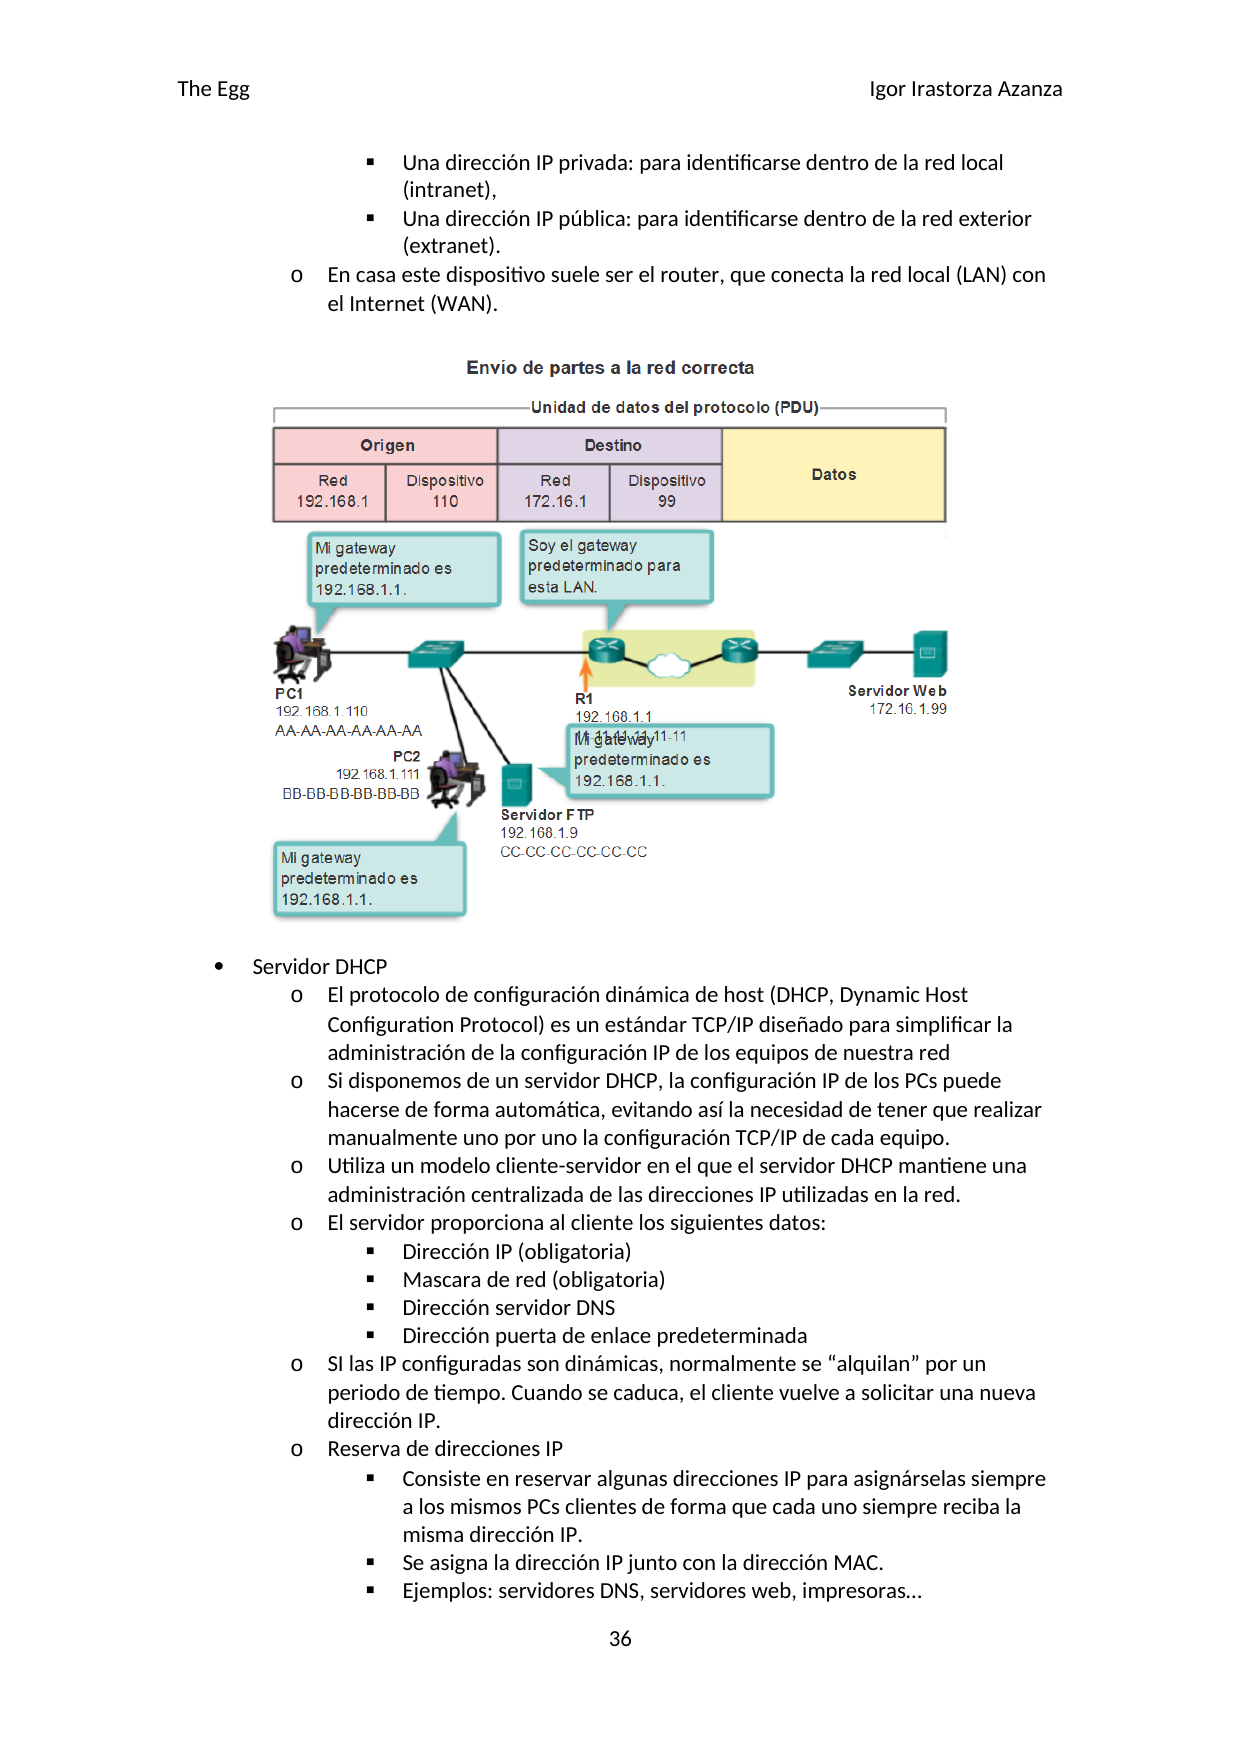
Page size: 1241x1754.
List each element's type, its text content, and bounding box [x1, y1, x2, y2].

list Una dirección IP privada: para identificarse dentro de la red local (intranet), [365, 148, 1063, 204]
list Reserva de direcciones IP [290, 1434, 1063, 1464]
list Consiste en reservar algunas direcciones IP para asignárselas siempre a los mismos PCs clientes de forma que cada uno siempre reciba la misma dirección IP. [365, 1464, 1063, 1548]
list SI las IP configuradas son dinámicas, normalmente se “alquilan” por un periodo de tiempo. Cuando se caduca, el cliente vuelve a solicitar una nueva dirección IP. [290, 1349, 1063, 1434]
list Una dirección IP pública: para identificarse dentro de la red exterior (extranet). [365, 204, 1063, 260]
list En casa este dispositivo suele ser el router, que conecta la red local (LAN) con el Internet (WAN). [290, 260, 1063, 317]
list Dirección IP (obligatoria) [365, 1237, 1063, 1265]
list El servidor proporciona al cliente los siguientes datos: [290, 1208, 1063, 1237]
list Dirección servidor DNS [365, 1293, 1063, 1321]
list Mascara de red (obligatoria) [365, 1265, 1063, 1293]
list Si disponemos de un servidor DHCP, la configuración IP de los PCs puede hacerse de forma automática, evitando así la necesidad de tener que realizar manualmente uno por uno la configuración TCP/IP de cada equipo. [290, 1066, 1063, 1151]
list El protocolo de configuración dinámica de host (DHCP, Dynamic Host Configuration Protocol) es un estándar TCP/IP diseñado para simplificar la administración de la configuración IP de los equipos de nuestra red [290, 981, 1063, 1066]
picture [253, 346, 987, 924]
list Servidor DHCP [215, 952, 1063, 981]
list Utiliza un modelo cliente-servidor en el que el servidor DHCP mantiene una administración centralizada de las direcciones IP utilizadas en la red. [290, 1151, 1063, 1208]
list Ejemplos: servidores DNS, servidores web, impresoras… [365, 1576, 1063, 1604]
list Se asigna la dirección IP junto con la dirección MAC. [365, 1548, 1063, 1576]
list Dirección puerta de enlace predeterminada [365, 1321, 1063, 1349]
